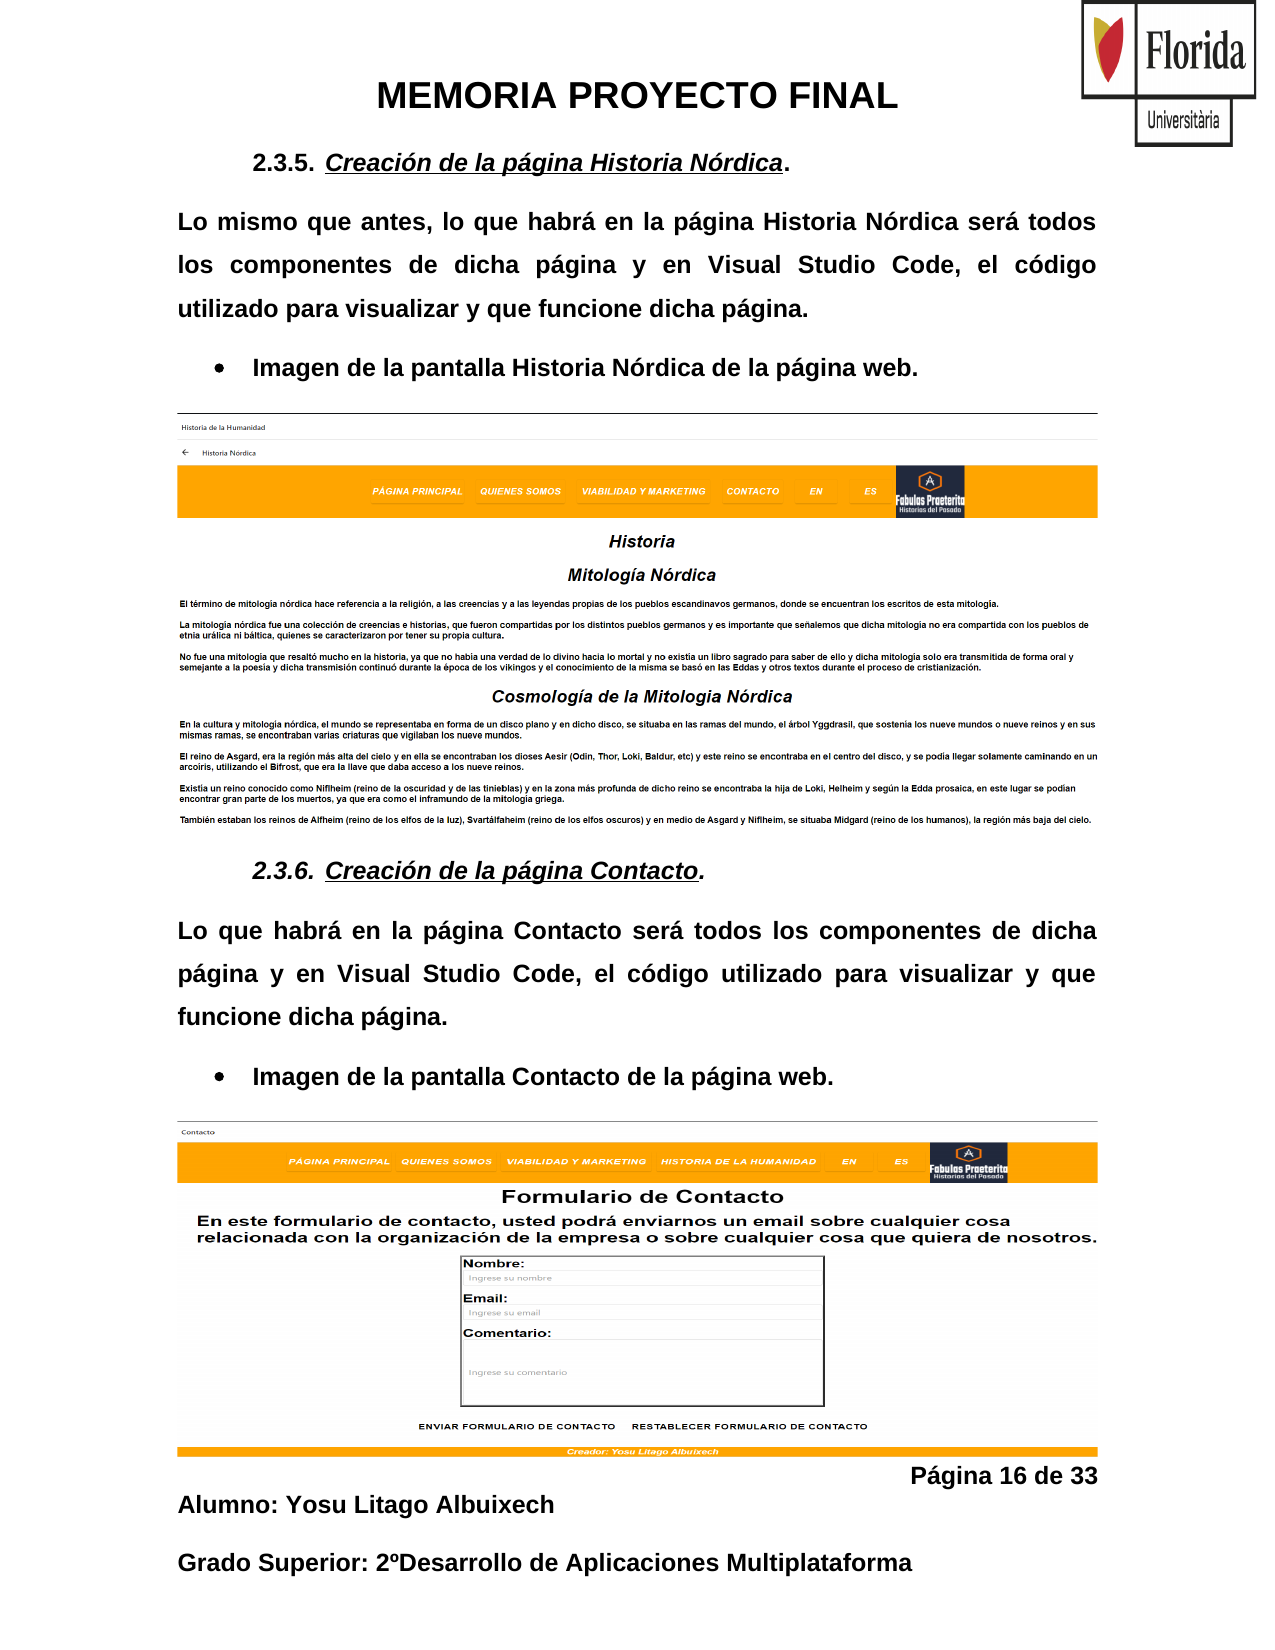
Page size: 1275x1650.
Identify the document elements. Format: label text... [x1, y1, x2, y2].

picture [177, 413, 1098, 826]
text Lo mismo que antes, lo que habrá en la página Historia Nórdica será todos los componentes de dicha página y en Visual Studio Code, el código utilizado para visualizar y que funcione dicha página. [177, 207, 1098, 322]
picture [177, 1121, 1098, 1457]
list Creación de la página Contacto. [252, 856, 1098, 885]
picture [1081, 0, 1257, 147]
list Imagen de la pantalla Contacto de la página web. [215, 1062, 1098, 1091]
list Imagen de la pantalla Historia Nórdica de la página web. [215, 353, 1098, 382]
list Creación de la página Historia Nórdica. [252, 148, 1098, 176]
text Lo que habrá en la página Contacto será todos los componentes de dicha página y en Visual Studio Code, el código utilizado para visualizar y que funcione dicha página. [177, 916, 1098, 1031]
